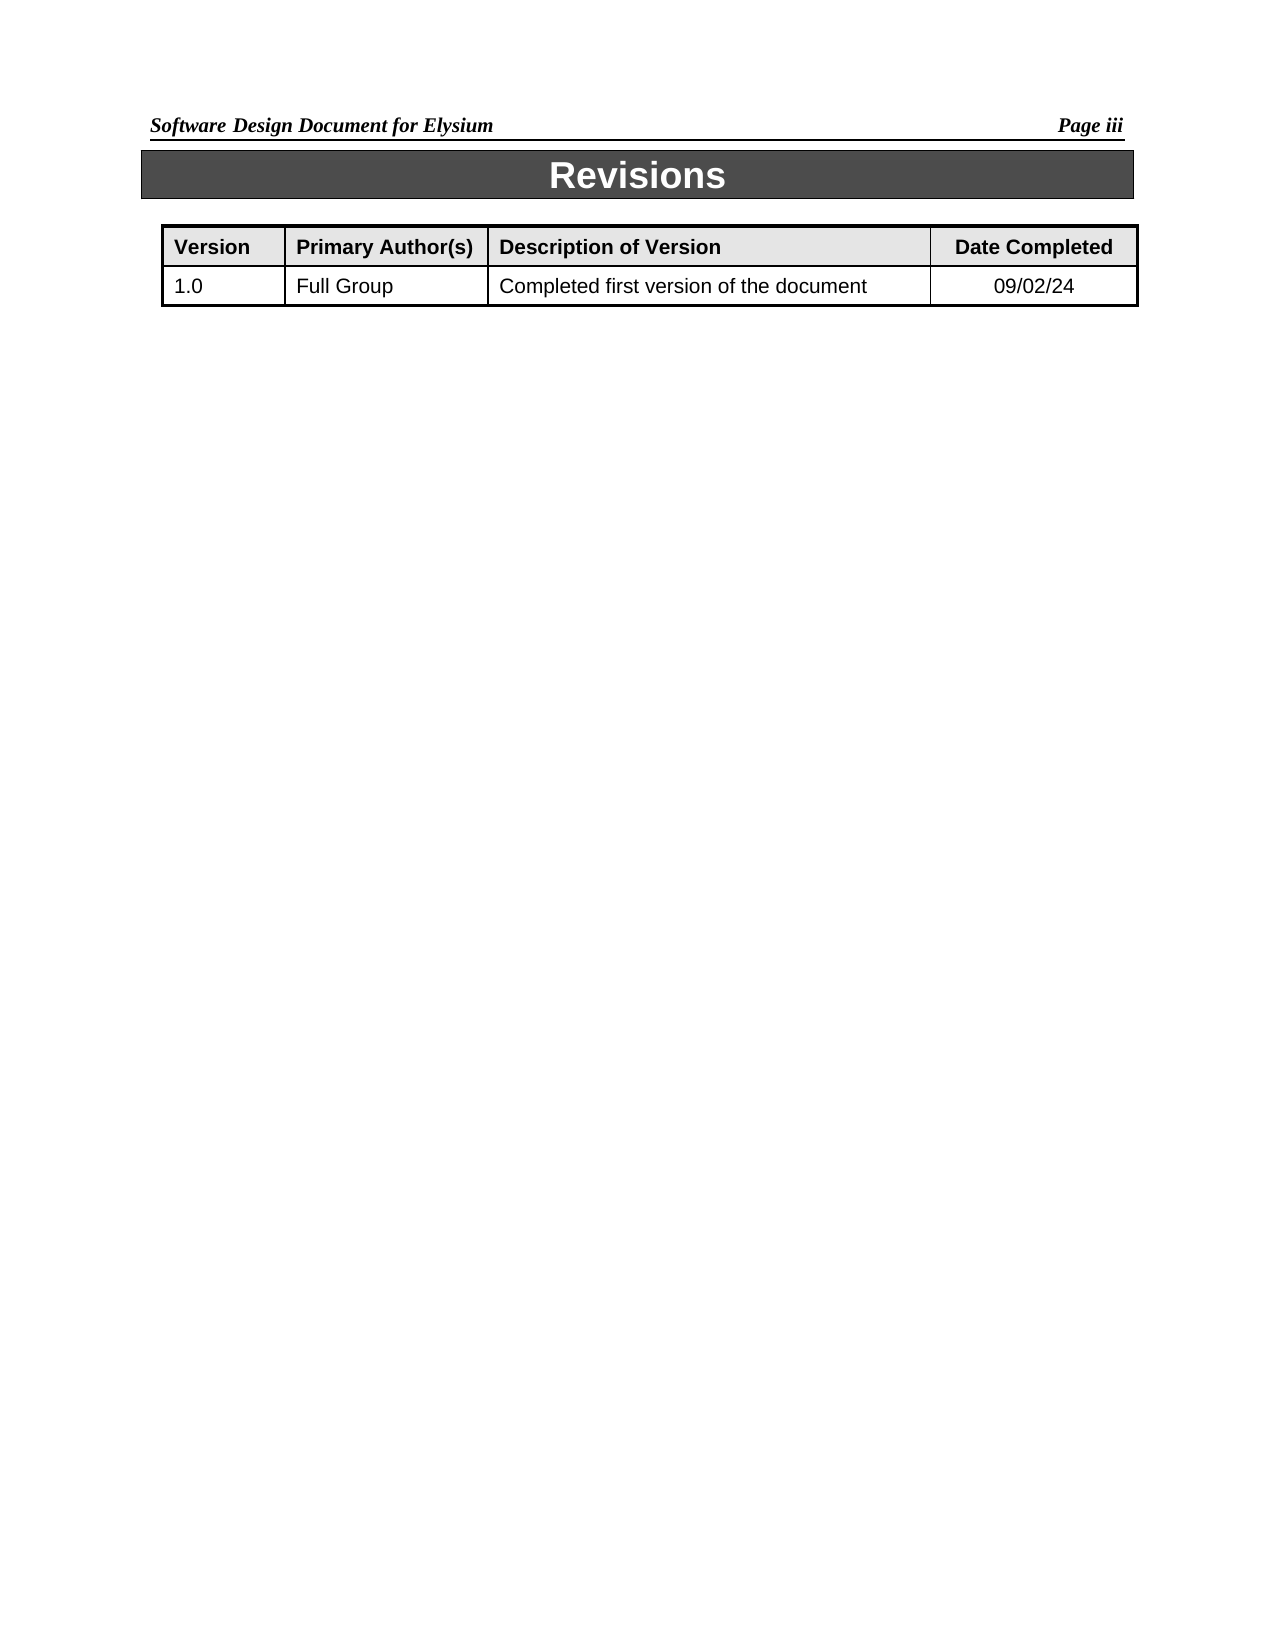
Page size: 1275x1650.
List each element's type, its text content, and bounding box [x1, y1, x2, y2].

text Revisions [142, 151, 1133, 198]
table_header Date Completed [931, 228, 1136, 265]
table_header Description of Version [489, 228, 930, 265]
table_header Primary Author(s) [286, 228, 487, 265]
table_cell 09/02/24 [931, 267, 1136, 304]
table_cell Full Group [286, 267, 487, 304]
table_cell 1.0 [164, 267, 284, 304]
table_header Version [164, 228, 284, 265]
table_cell Completed first version of the document [489, 267, 930, 304]
